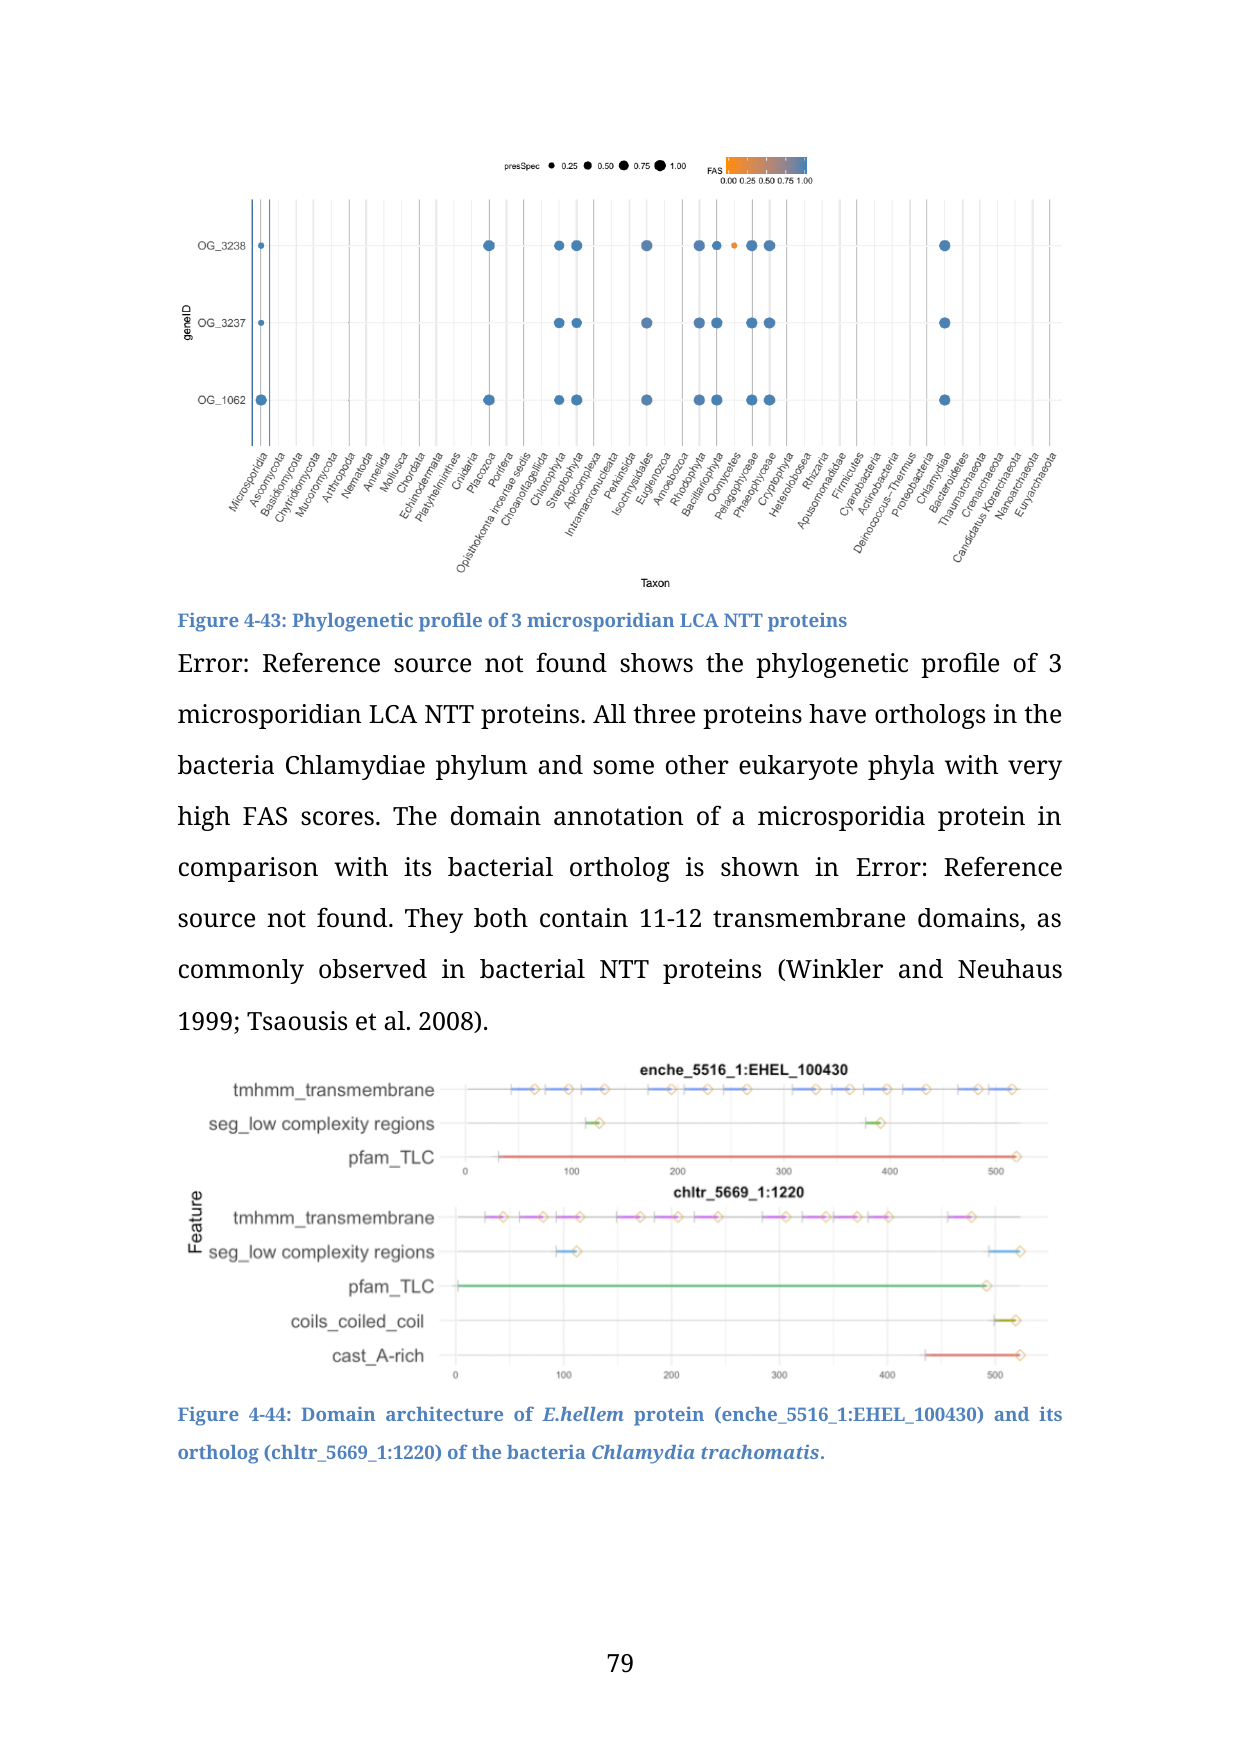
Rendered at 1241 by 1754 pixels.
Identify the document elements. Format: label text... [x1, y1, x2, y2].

picture [177, 1054, 1059, 1385]
